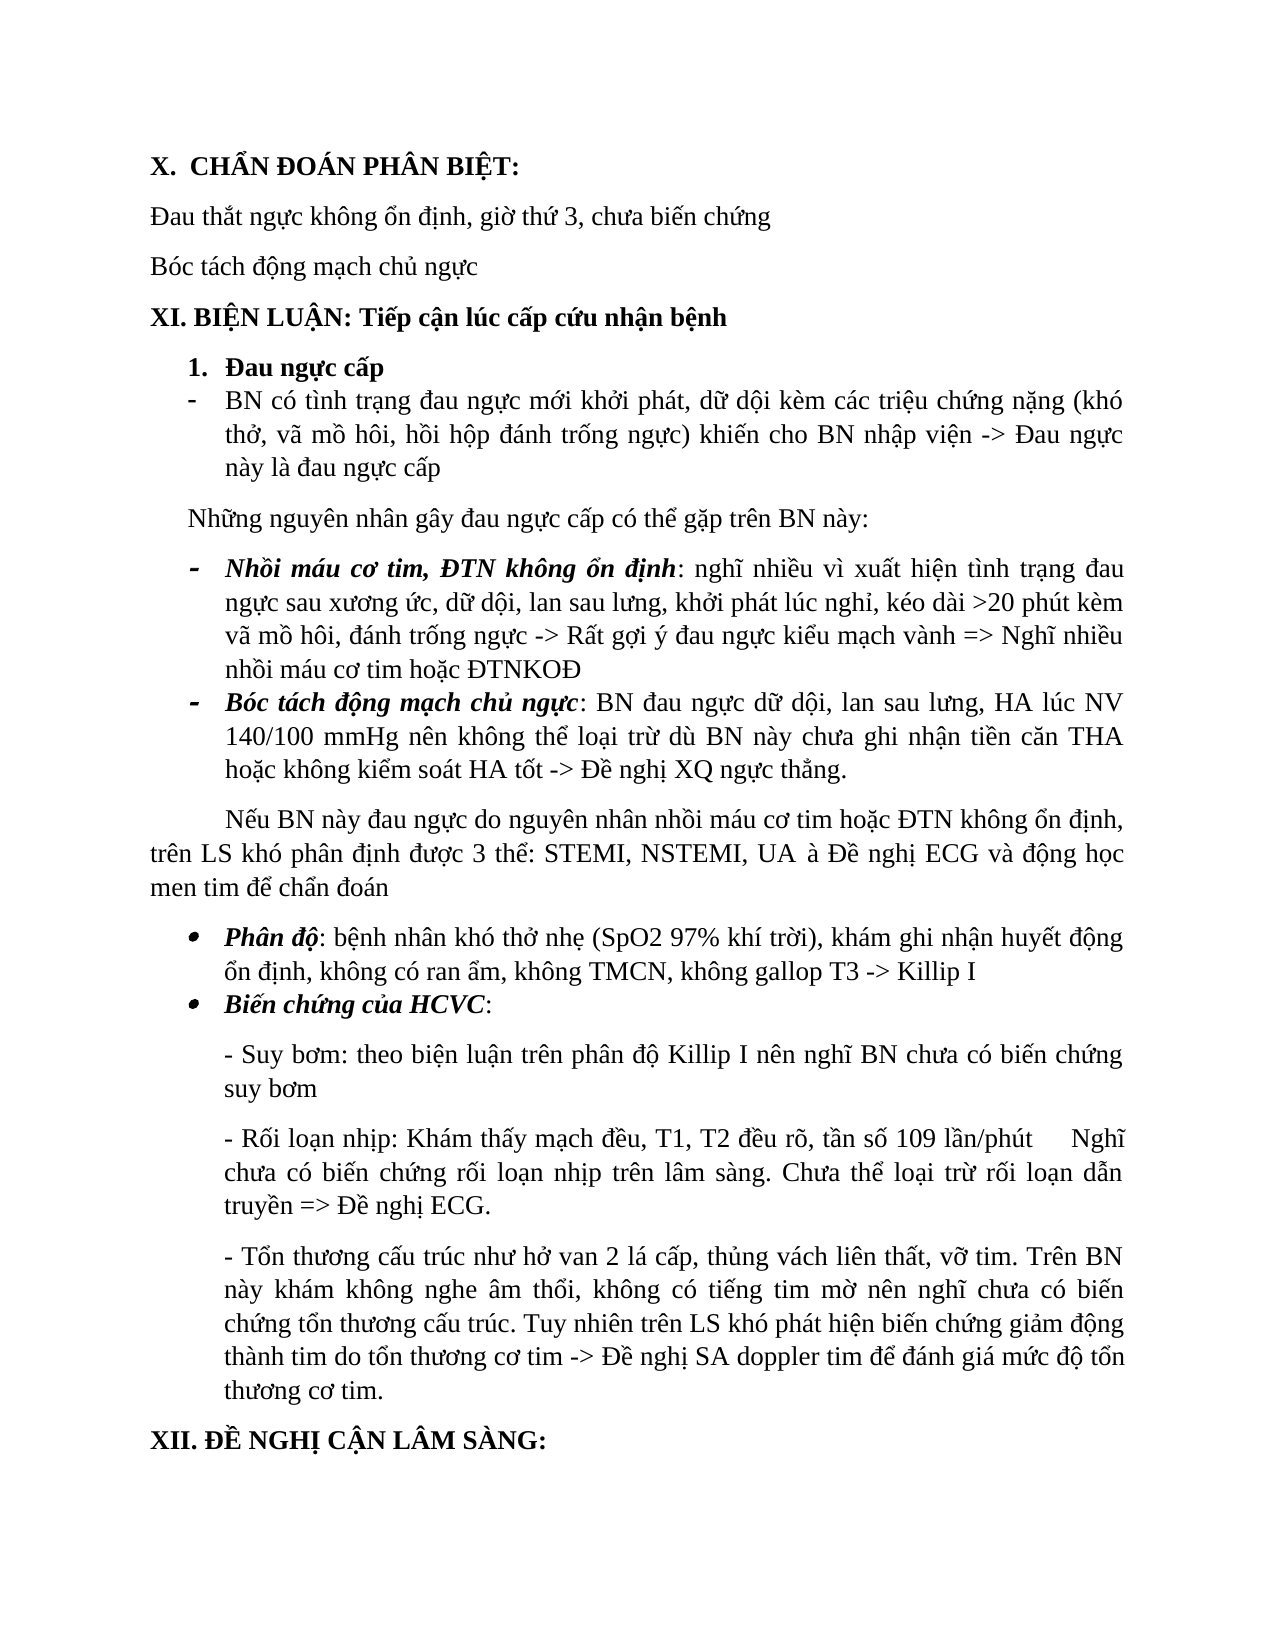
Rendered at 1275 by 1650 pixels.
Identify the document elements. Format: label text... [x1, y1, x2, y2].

text - Tổn thương cấu trúc như hở van 2 lá cấp, thủng vách liên thất, vỡ tim. Trên BN này khám không nghe âm thổi, không có tiếng tim mờ nên nghĩ chưa có biến chứng tổn thương cấu trúc. Tuy nhiên trên LS khó phát hiện biến chứng giảm động thành tim do tổn thương cơ tim -> Đề nghị SA doppler tim để đánh giá mức độ tổn thương cơ tim. [224, 1239, 1125, 1405]
text Đau thắt ngực không ổn định, giờ thứ 3, chưa biến chứng [150, 200, 1125, 231]
list BN có tình trạng đau ngực mới khởi phát, dữ dội kèm các triệu chứng nặng (khó thở, vã mồ hôi, hồi hộp đánh trống ngực) khiến cho BN nhập viện -> Đau ngực này là đau ngực cấp [187, 384, 1125, 483]
list Đau ngực cấp [187, 351, 1125, 382]
text Những nguyên nhân gây đau ngực cấp có thể gặp trên BN này: [187, 502, 1125, 533]
text Nếu BN này đau ngực do nguyên nhân nhồi máu cơ tim hoặc ĐTN không ổn định, trên LS khó phân định được 3 thể: STEMI, NSTEMI, UA à Đề nghị ECG và động học men tim để chẩn đoán [150, 804, 1125, 902]
text X. CHẨN ĐOÁN PHÂN BIỆT: [150, 150, 1125, 181]
text Bóc tách động mạch chủ ngực [150, 250, 1125, 282]
text XII. ĐỀ NGHỊ CẬN LÂM SÀNG: [150, 1424, 1125, 1455]
text - Rối loạn nhịp: Khám thấy mạch đều, T1, T2 đều rõ, tần số 109 lần/phút  Nghĩ chưa có biến chứng rối loạn nhịp trên lâm sàng. Chưa thể loại trừ rối loạn dẫn truyền => Đề nghị ECG. [224, 1122, 1125, 1221]
list Nhồi máu cơ tim, ĐTN không ổn định: nghĩ nhiều vì xuất hiện tình trạng đau ngực sau xương ức, dữ dội, lan sau lưng, khởi phát lúc nghỉ, kéo dài >20 phút kèm vã mồ hôi, đánh trống ngực -> Rất gợi ý đau ngực kiểu mạch vành => Nghĩ nhiều nhồi máu cơ tim hoặc ĐTNKOĐ [187, 552, 1125, 684]
text XI. BIỆN LUẬN: Tiếp cận lúc cấp cứu nhận bệnh [150, 301, 1125, 332]
list Biến chứng của HCVC: [186, 988, 1125, 1019]
text - Suy bơm: theo biện luận trên phân độ Killip I nên nghĩ BN chưa có biến chứng suy bơm [224, 1038, 1125, 1103]
list Bóc tách động mạch chủ ngực: BN đau ngực dữ dội, lan sau lưng, HA lúc NV 140/100 mmHg nên không thể loại trừ dù BN này chưa ghi nhận tiền căn THA hoặc không kiểm soát HA tốt -> Đề nghị XQ ngực thẳng. [187, 686, 1125, 784]
list Phân độ: bệnh nhân khó thở nhẹ (SpO2 97% khí trời), khám ghi nhận huyết động ổn định, không có ran ẩm, không TMCN, không gallop T3 -> Killip I [186, 921, 1125, 986]
